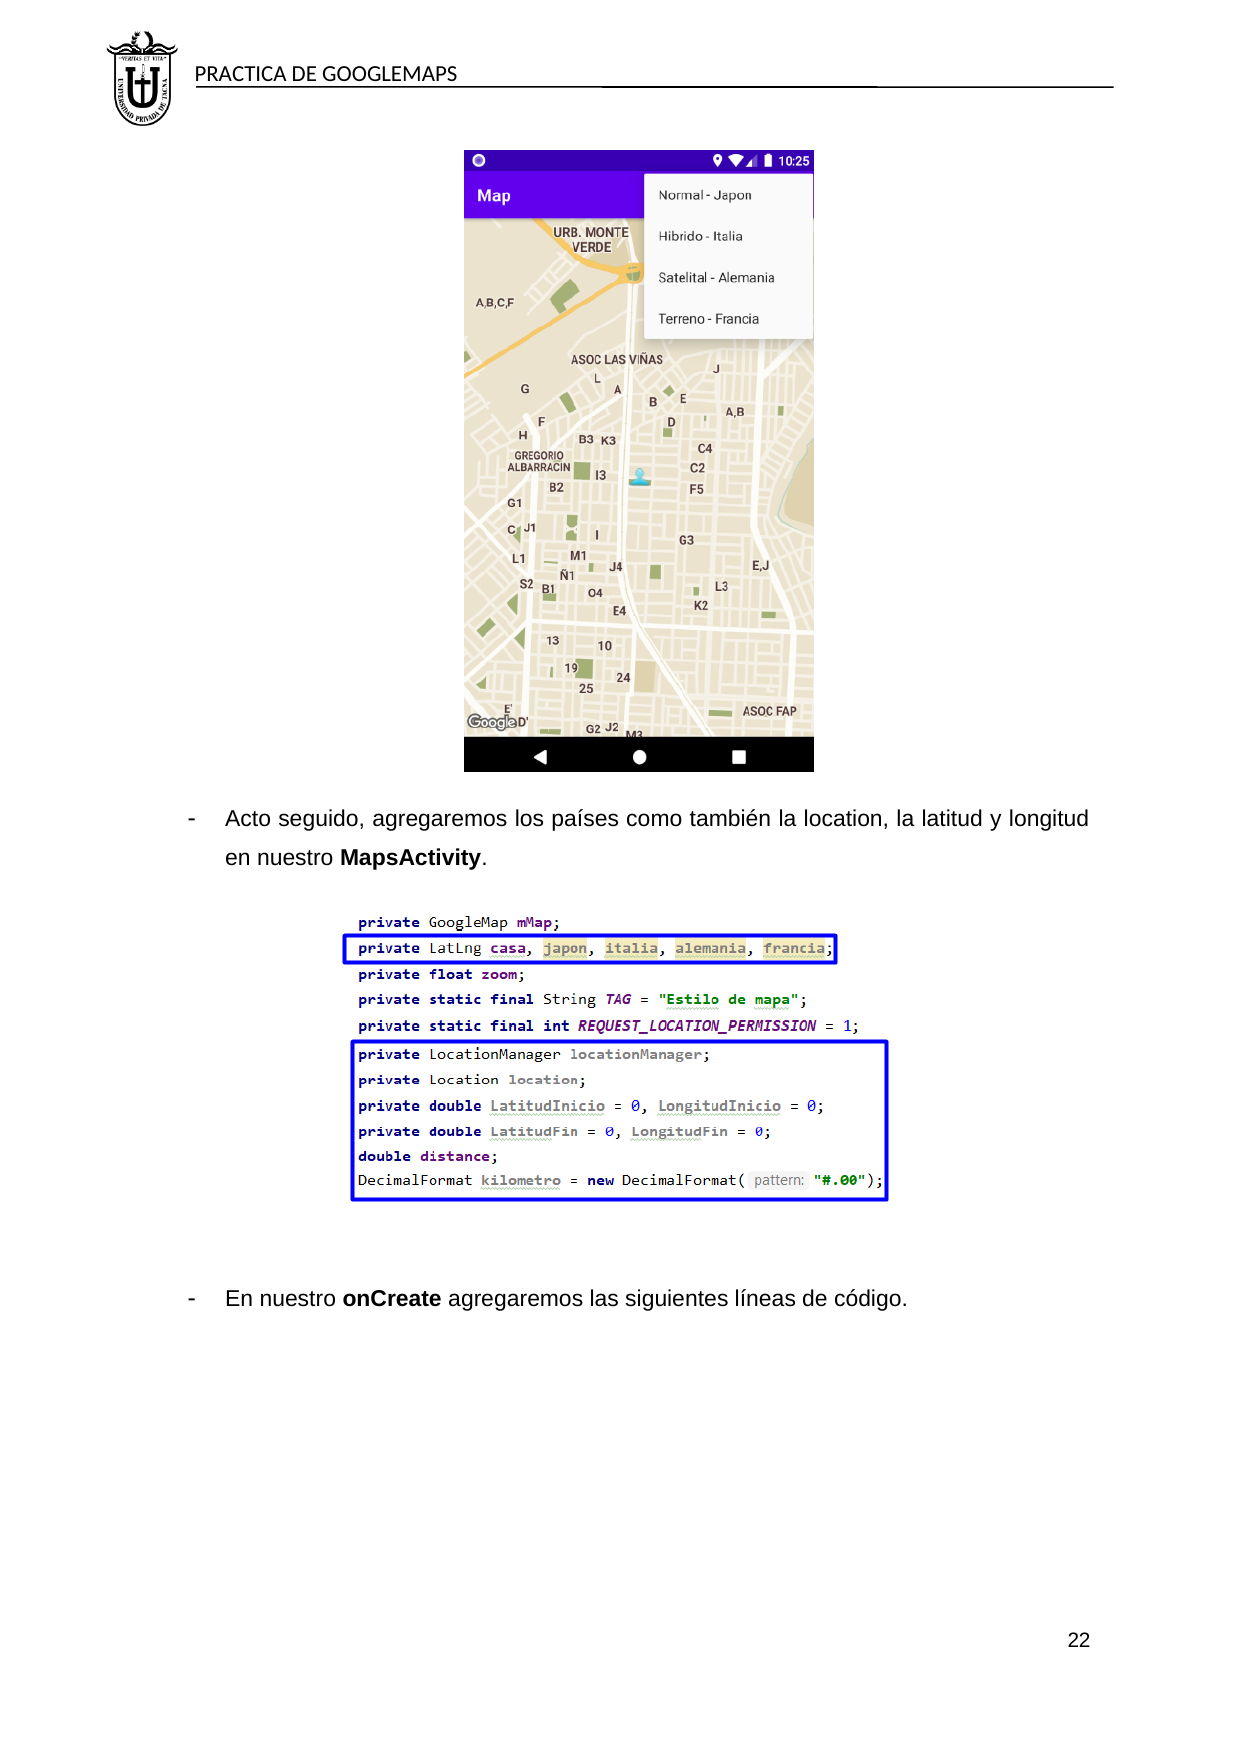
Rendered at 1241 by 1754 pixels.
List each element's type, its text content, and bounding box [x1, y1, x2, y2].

picture [341, 900, 899, 1219]
list En nuestro onCreate agregaremos las siguientes líneas de código. [187, 1283, 1090, 1312]
picture [464, 150, 814, 772]
list Acto seguido, agregaremos los países como también la location, la latitud y longitud en nuestro MapsActivity. [187, 802, 1090, 871]
